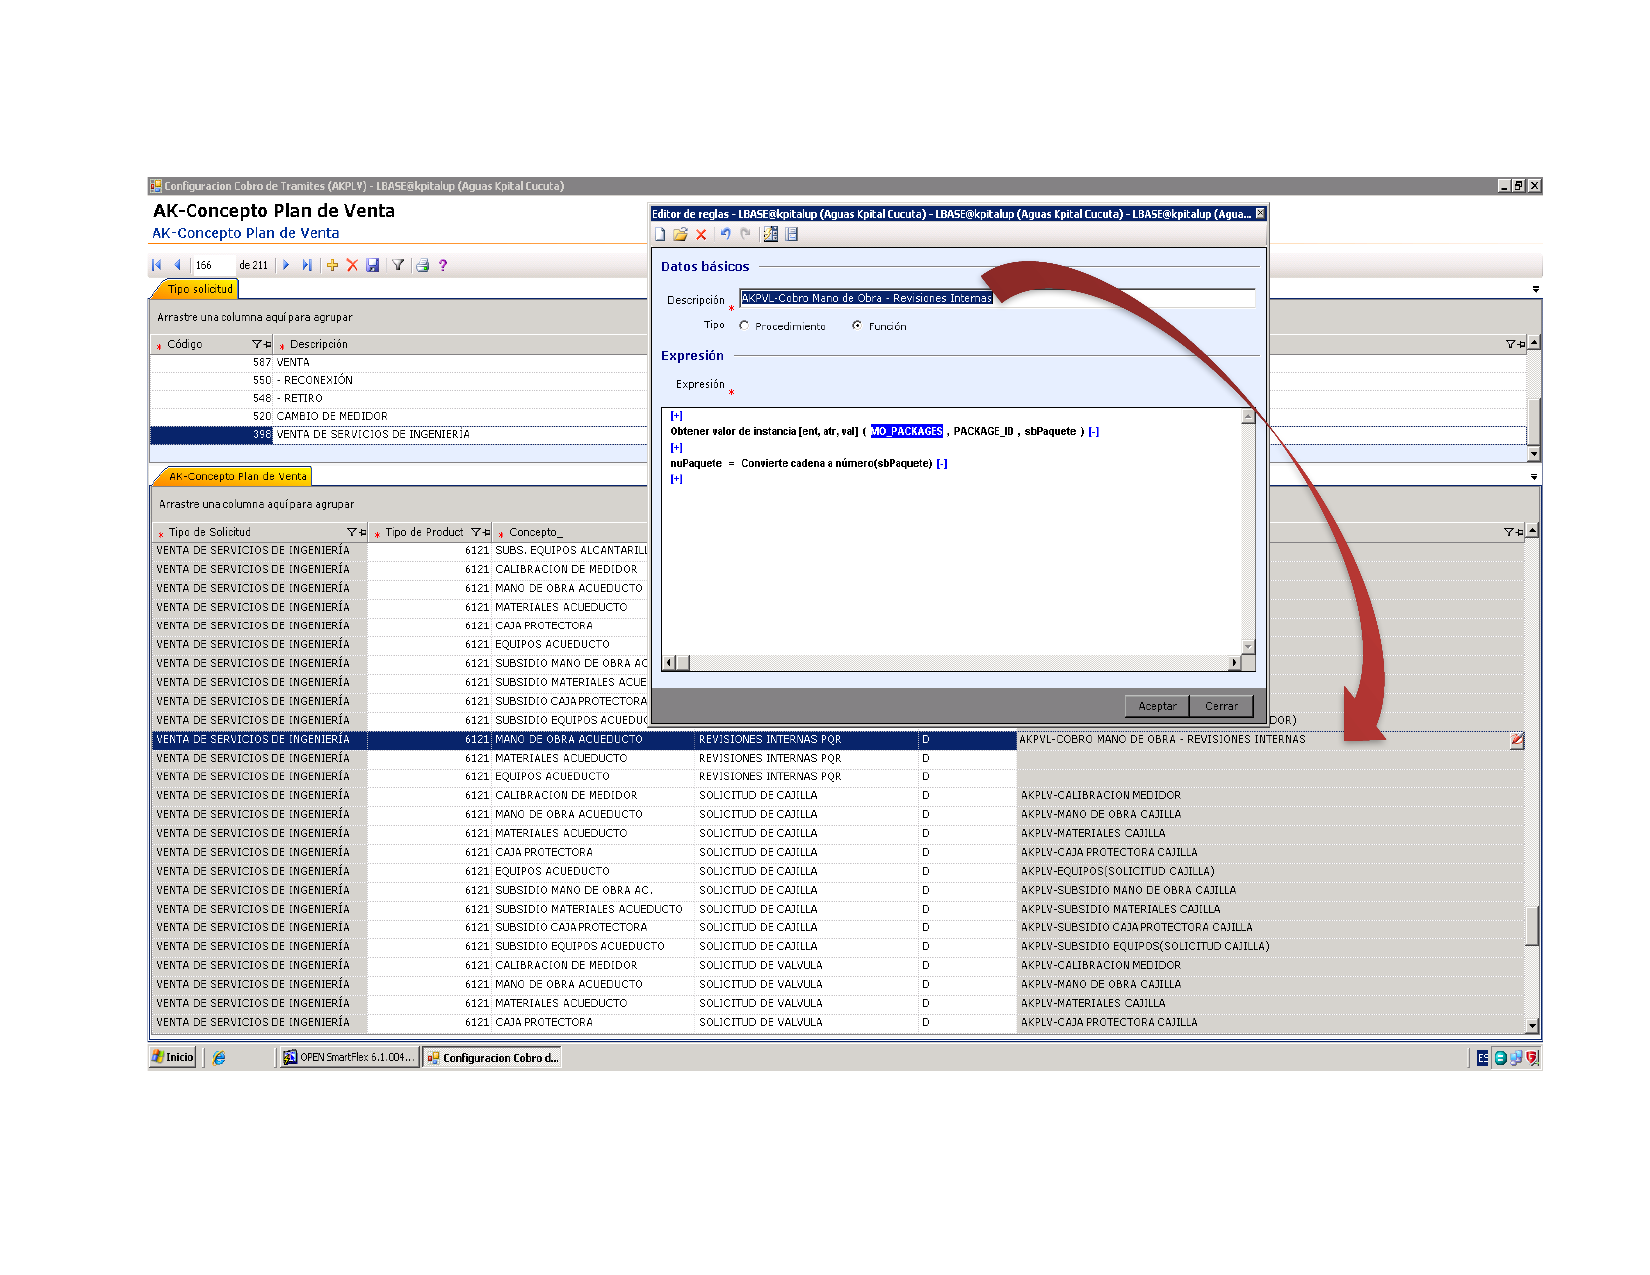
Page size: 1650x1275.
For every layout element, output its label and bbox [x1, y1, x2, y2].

picture [147, 177, 1543, 1071]
